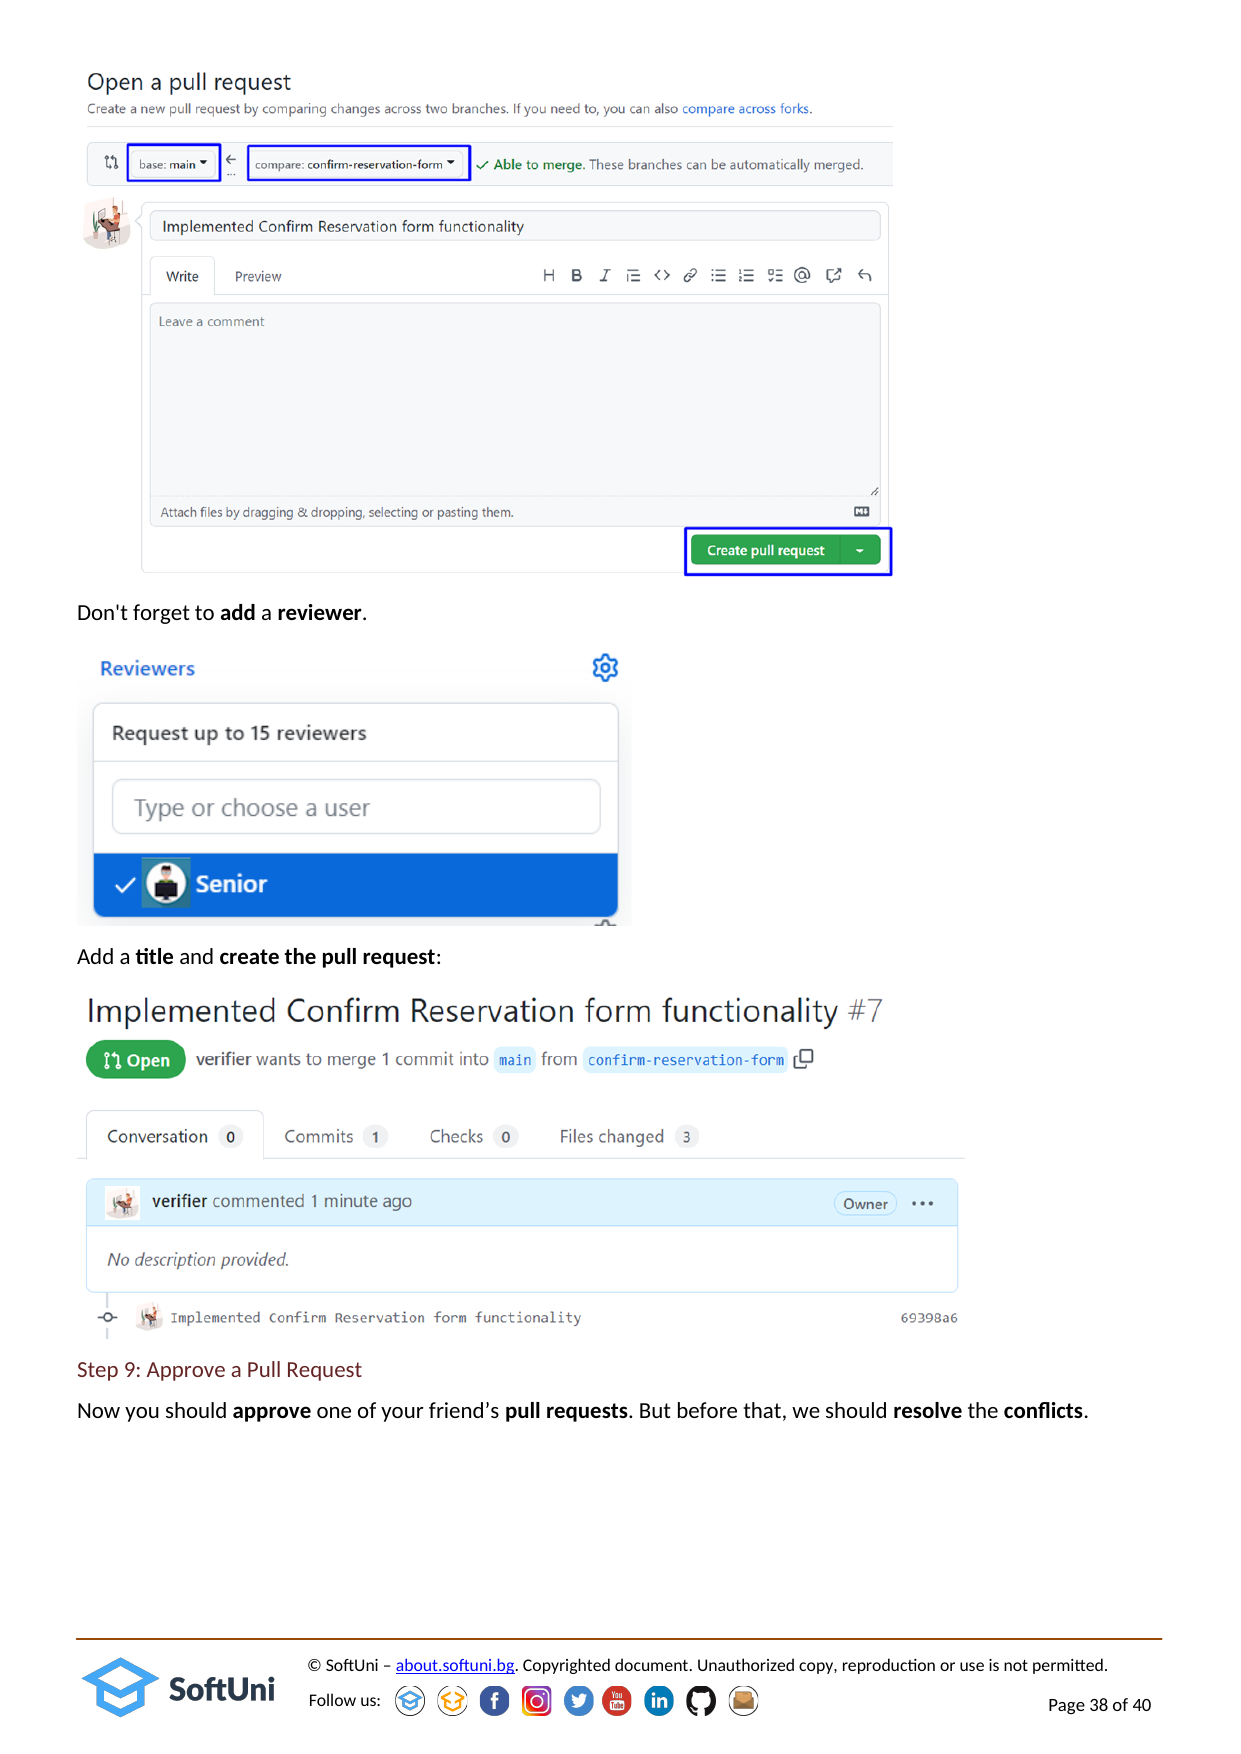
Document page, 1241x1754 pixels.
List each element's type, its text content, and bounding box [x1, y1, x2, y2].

text Don't forget to add a reviewer. [77, 598, 1163, 626]
picture [728, 1686, 759, 1716]
picture [564, 1686, 594, 1716]
picture [479, 1686, 510, 1716]
text Add a title and create the pull request: [77, 942, 1163, 970]
picture [665, 1707, 674, 1716]
picture [76, 65, 893, 581]
picture [395, 1686, 425, 1716]
picture [644, 1686, 651, 1694]
picture [76, 987, 965, 1339]
picture [667, 1686, 674, 1694]
subtitle Step 9: Approve a Pull Request [77, 1356, 1163, 1384]
picture [602, 1686, 632, 1716]
picture [522, 1686, 552, 1716]
picture [76, 642, 632, 926]
picture [644, 1707, 653, 1716]
picture [75, 1651, 281, 1723]
picture [658, 1698, 667, 1707]
picture [437, 1686, 468, 1716]
picture [686, 1686, 716, 1716]
text Now you should approve one of your friend’s pull requests. But before that, we should resolve the conflicts. [77, 1396, 1163, 1424]
